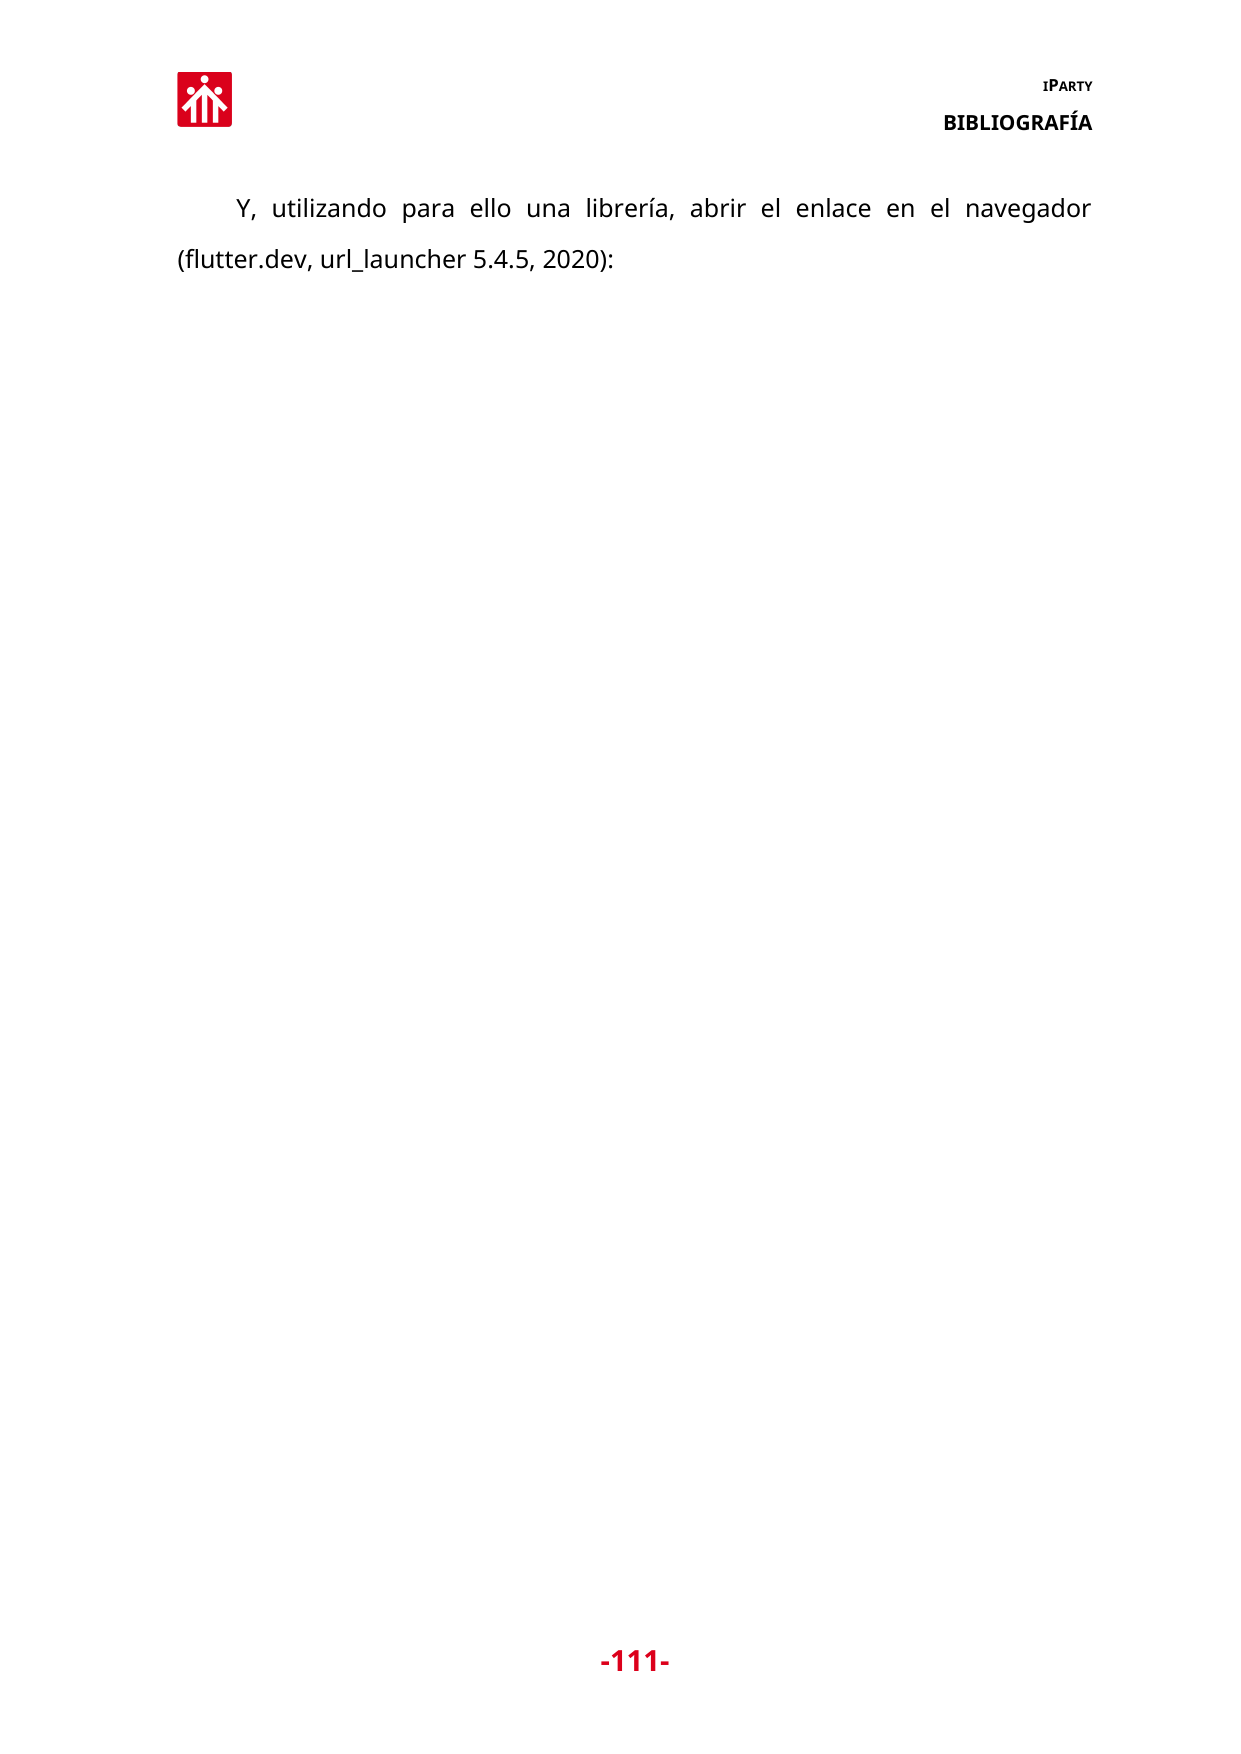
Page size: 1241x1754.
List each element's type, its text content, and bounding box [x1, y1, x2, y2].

picture [177, 72, 232, 127]
text Y, utilizando para ello una librería, abrir el enlace en el navegador : [177, 191, 1092, 276]
